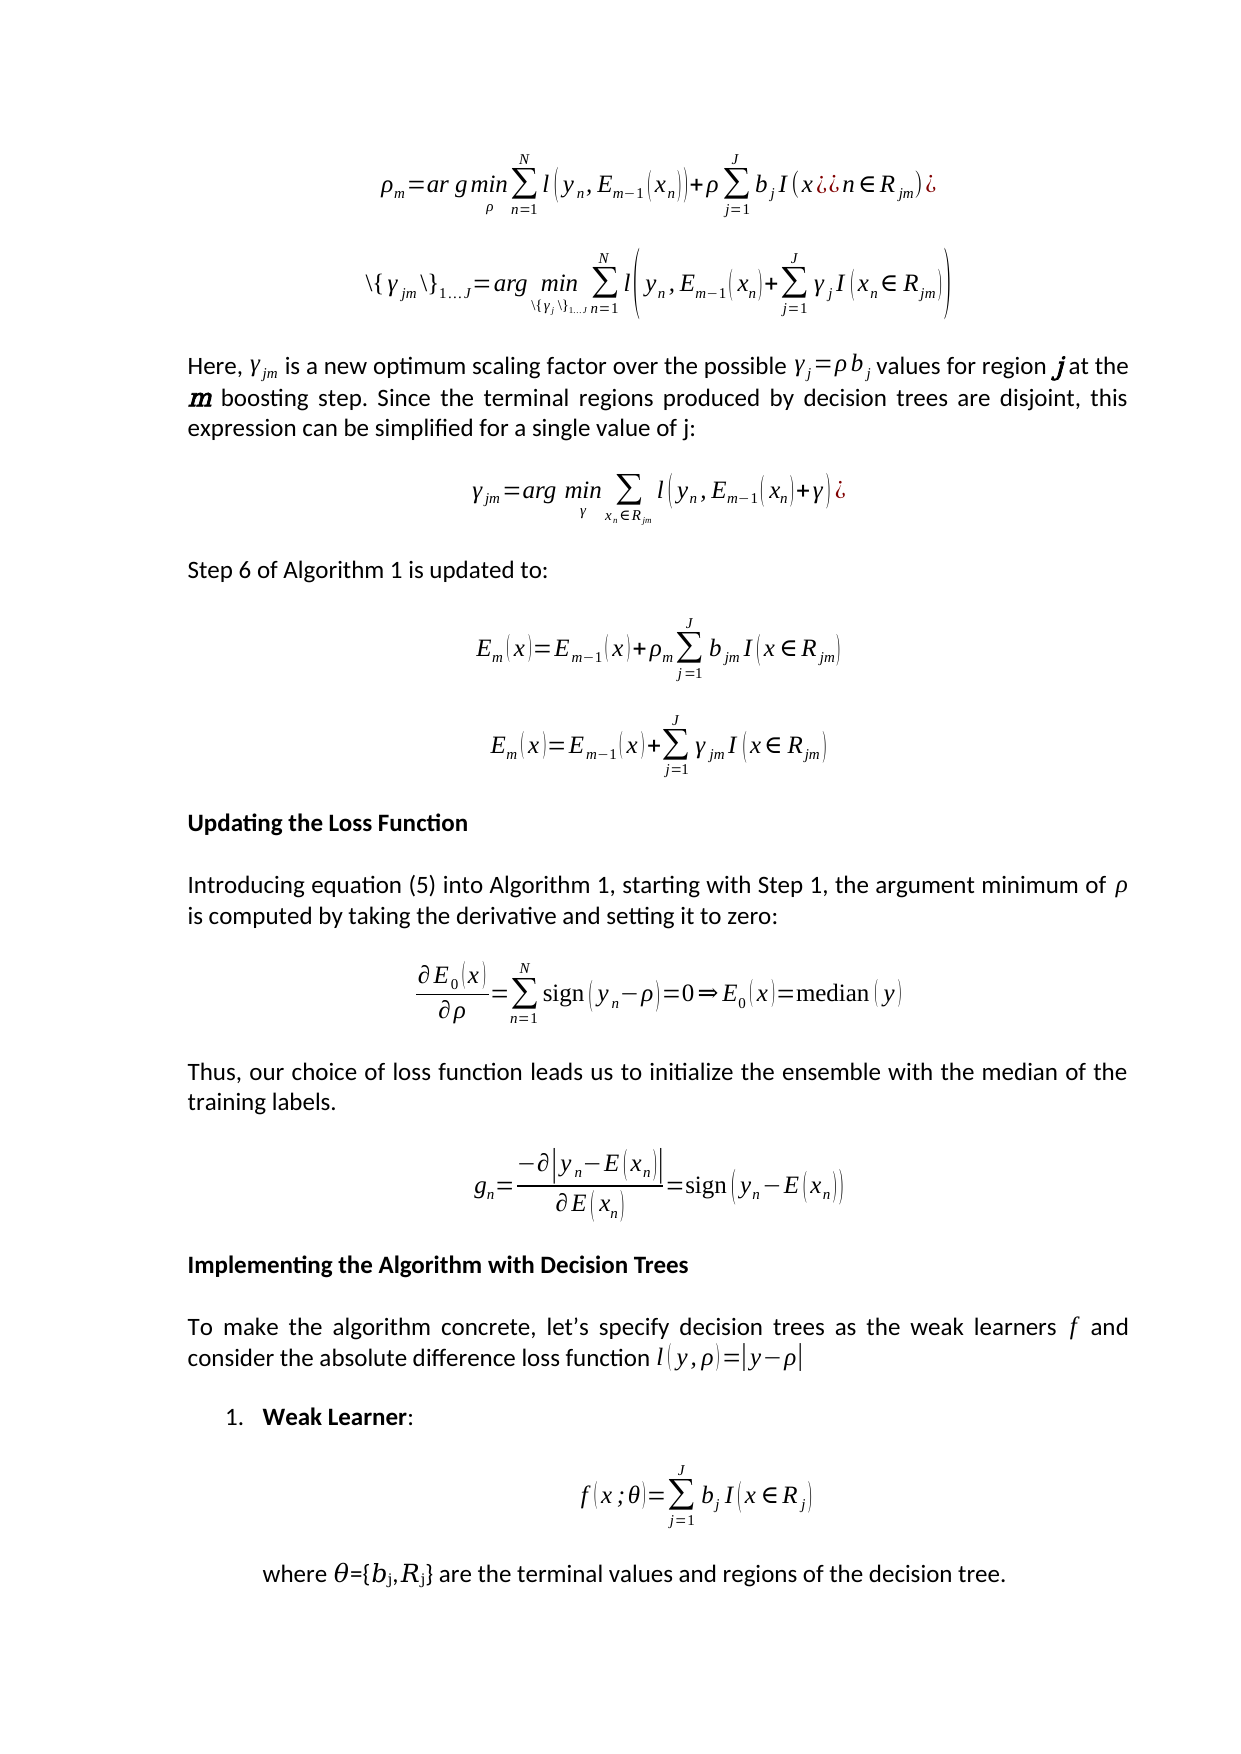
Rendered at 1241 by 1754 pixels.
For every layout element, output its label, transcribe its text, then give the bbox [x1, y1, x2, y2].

text Introducing equation (5) into Algorithm 1, starting with Step 1, the argument minimum of is computed by taking the derivative and setting it to zero: [187, 1518, 1129, 1579]
text Here, ​ is a new optimum scaling factor over the possible ​ values for region j at the m boosting step. Since the terminal regions produced by decision trees are disjoint, this expression can be simplified for a single value of j: [187, 998, 1129, 1092]
subtitle Updating the Loss Function [187, 1456, 1068, 1486]
text Step 6 of Algorithm 1 is updated to: [187, 1203, 1129, 1234]
text Introducing equation (4) into Algorithm 1, Step 4 involves fitting the decision tree to the negative gradients g of the loss function using least squares. Step 5 is updated as follows: [187, 708, 1129, 769]
text Equation (4) describes a decision tree with terminal regions defined by ​ and ​ terminal values. Here, is the indicator function, and . Equation (5) represents the absolute difference loss function. [187, 586, 1129, 679]
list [225, 150, 1129, 211]
list Determine the multiplier for steepest descent, using the weak learner identified in the previous step. [225, 211, 1129, 276]
list Increment the ensemble ​ using steepest descent. [225, 276, 1129, 308]
text We can make Algorithm 1 more specific by defining the type of weak learner and loss function ℓ. Let's choose: [187, 399, 1129, 460]
subtitle Derivation of the Gradient Boosting Tree Regression Algorithm [187, 337, 1068, 367]
